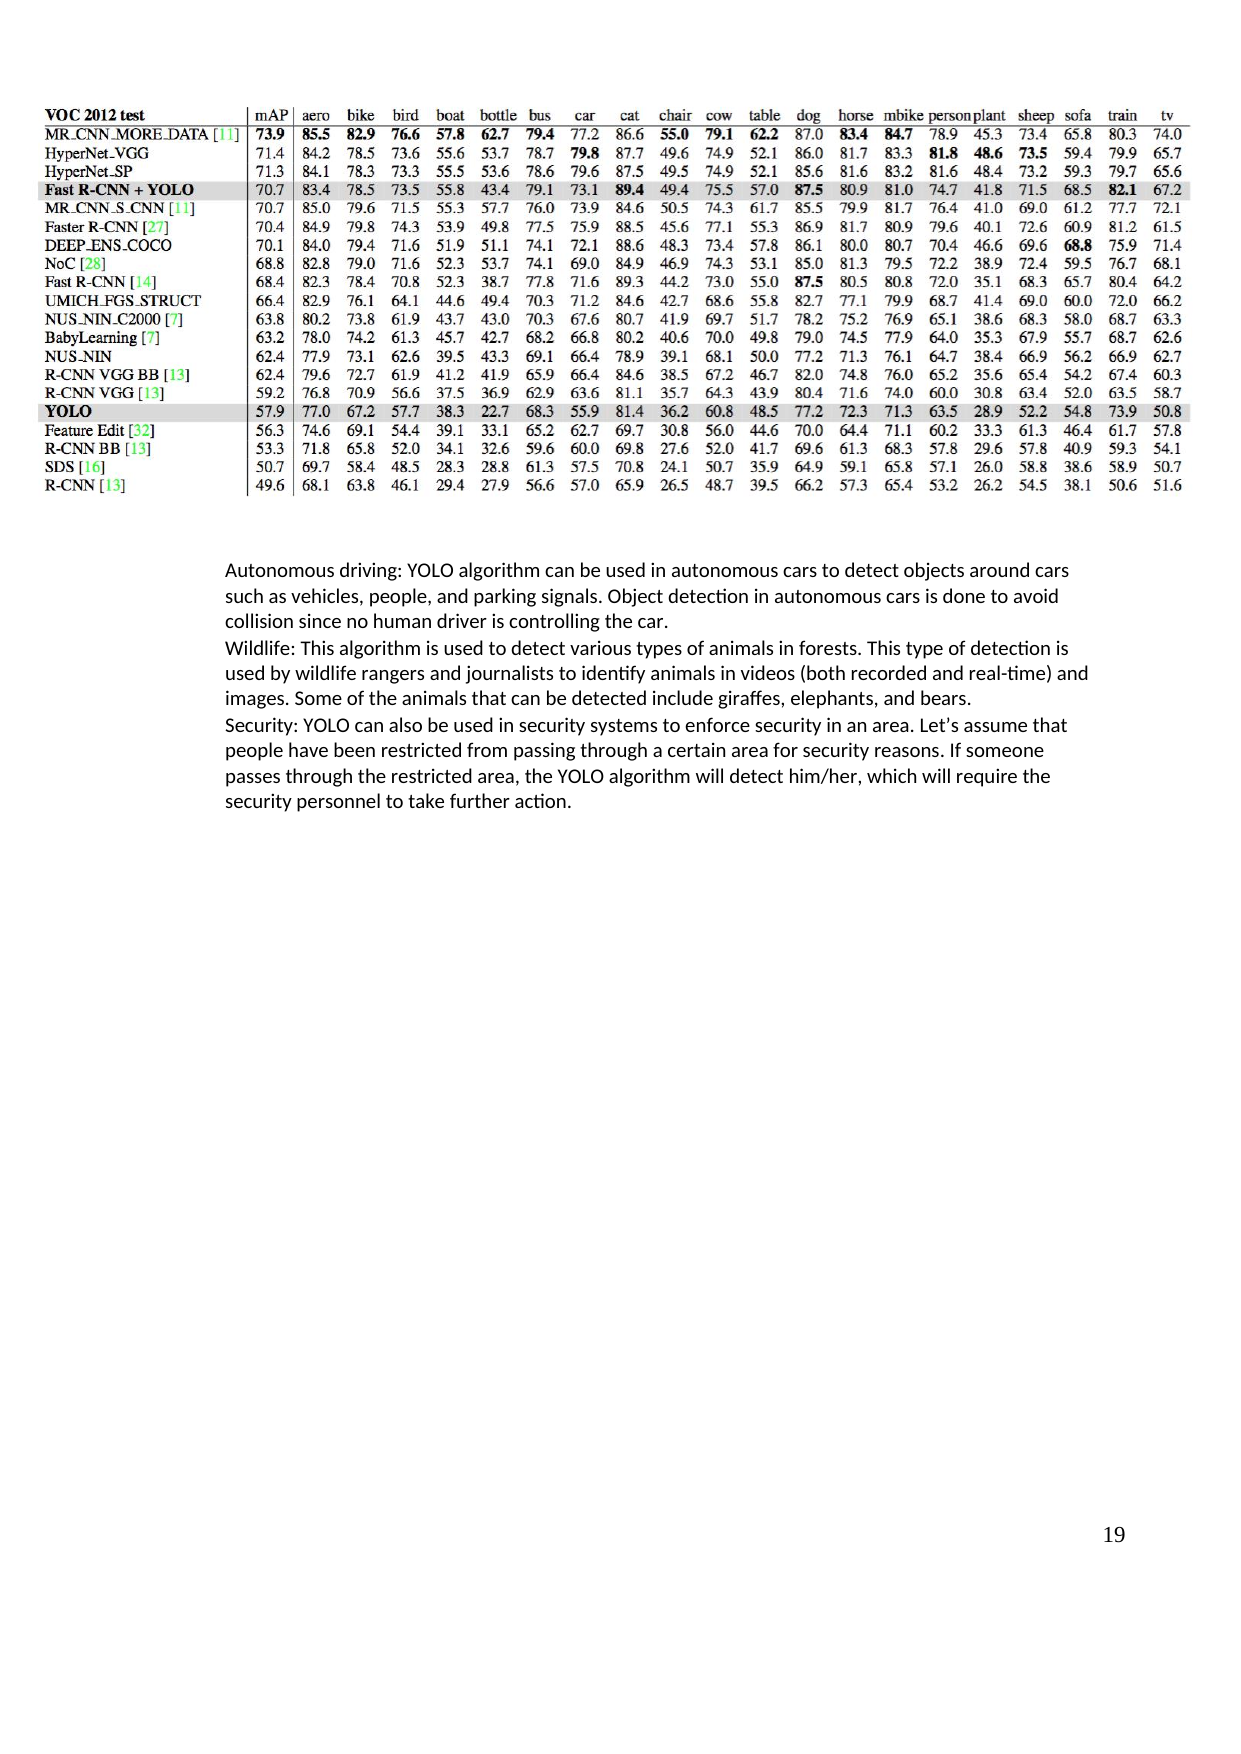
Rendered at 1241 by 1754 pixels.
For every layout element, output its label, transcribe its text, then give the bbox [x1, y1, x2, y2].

text Wildlife: This algorithm is used to detect various types of animals in forests. This type of detection is used by wildlife rangers and journalists to identify animals in videos (both recorded and real-time) and images. Some of the animals that can be detected include giraffes, elephants, and bears. [225, 635, 1090, 711]
text Autonomous driving: YOLO algorithm can be used in autonomous cars to detect objects around cars such as vehicles, people, and parking signals. Object detection in autonomous cars is done to avoid collision since no human driver is controlling the car. [225, 558, 1090, 634]
text Security: YOLO can also be used in security systems to enforce security in an area. Let’s assume that people have been restricted from passing through a certain area for security reasons. If someone passes through the restricted area, the YOLO algorithm will detect him/her, which will require the security personnel to take further action. [225, 712, 1090, 814]
picture [26, 82, 1203, 511]
